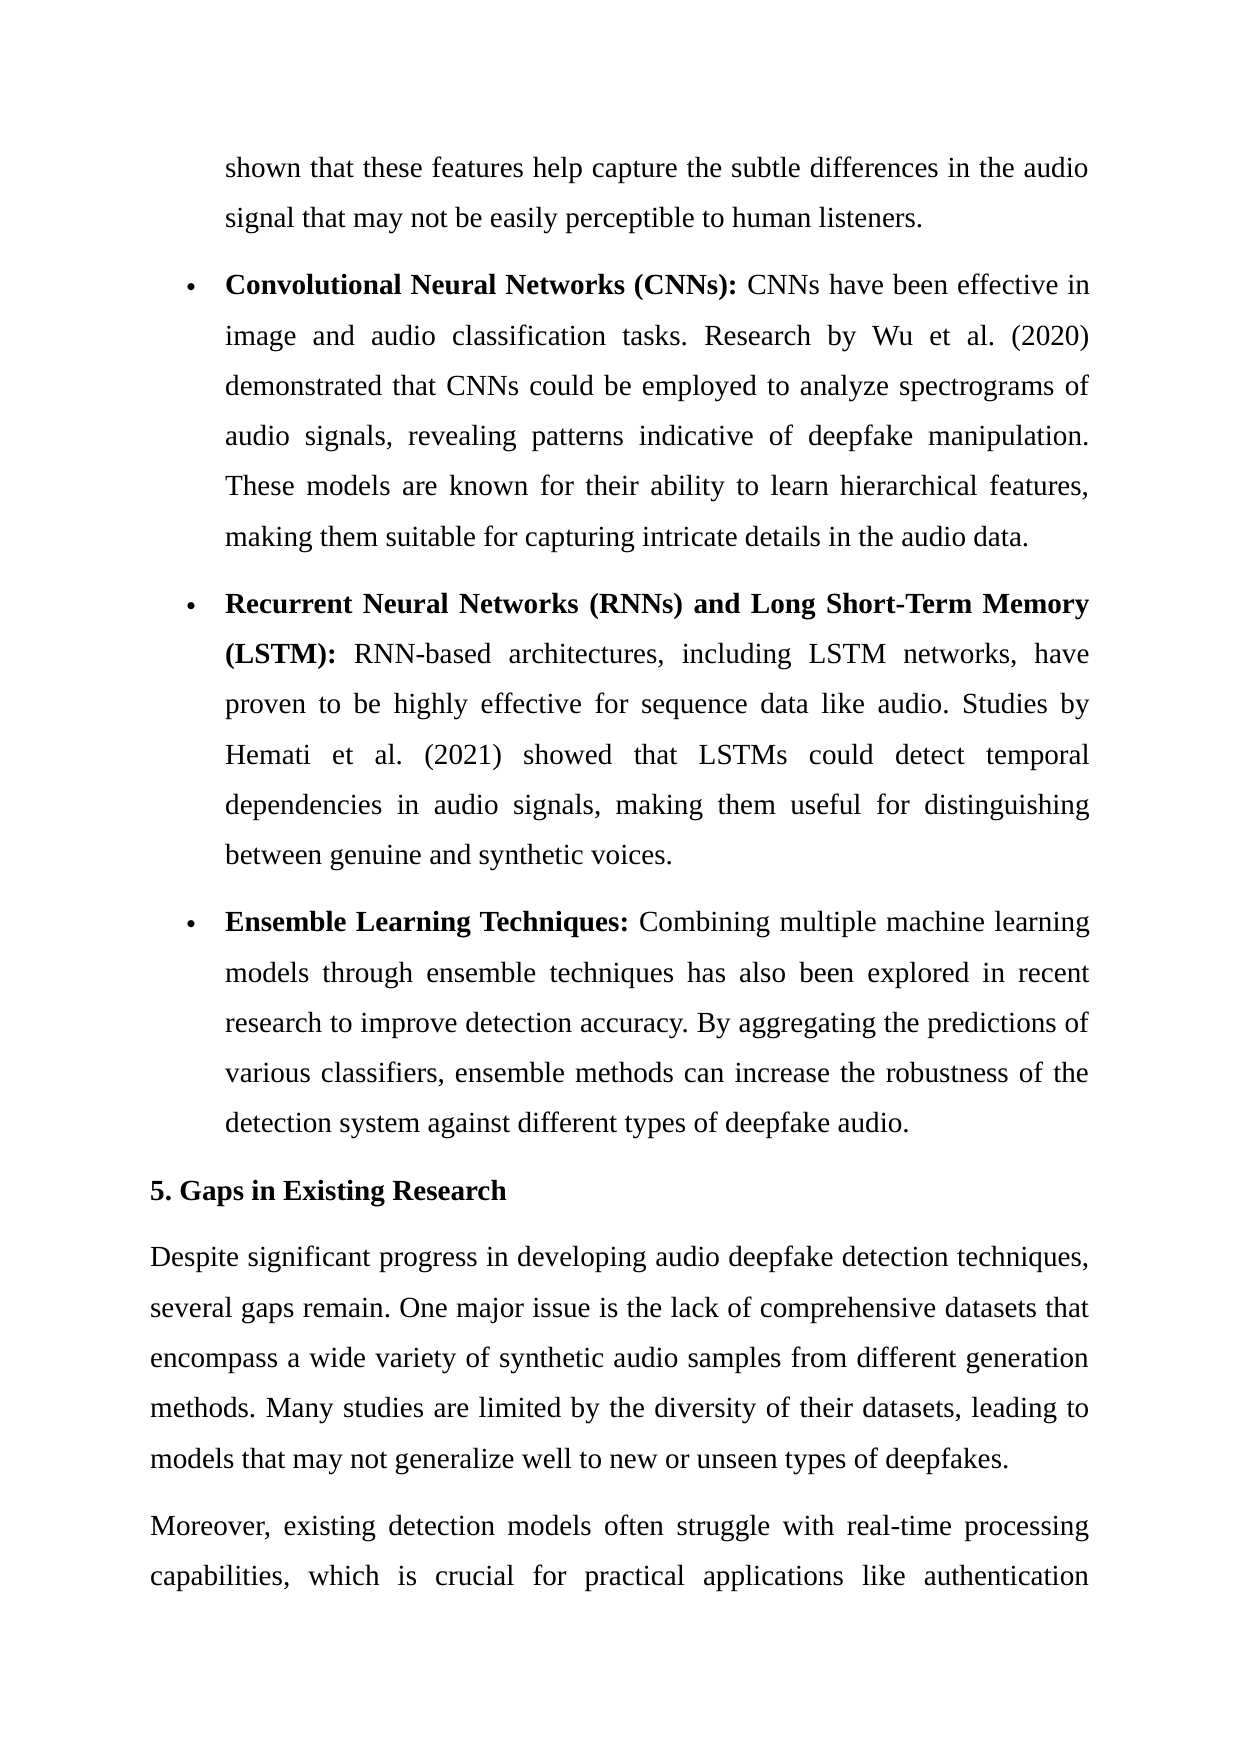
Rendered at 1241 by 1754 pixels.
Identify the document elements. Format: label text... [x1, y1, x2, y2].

text Despite significant progress in developing audio deepfake detection techniques, several gaps remain. One major issue is the lack of comprehensive datasets that encompass a wide variety of synthetic audio samples from different generation methods. Many studies are limited by the diversity of their datasets, leading to models that may not generalize well to new or unseen types of deepfakes. [150, 1239, 1090, 1474]
list Recurrent Neural Networks (RNNs) and Long Short-Term Memory (LSTM): RNN-based architectures, including LSTM networks, have proven to be highly effective for sequence data like audio. Studies by Hemati et al. (2021) showed that LSTMs could detect temporal dependencies in audio signals, making them useful for distinguishing between genuine and synthetic voices. [187, 586, 1090, 871]
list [187, 150, 1090, 234]
text 5. Gaps in Existing Research [150, 1173, 1090, 1206]
list Convolutional Neural Networks (CNNs): CNNs have been effective in image and audio classification tasks. Research by Wu et al. (2020) demonstrated that CNNs could be employed to analyze spectrograms of audio signals, revealing patterns indicative of deepfake manipulation. These models are known for their ability to learn hierarchical features, making them suitable for capturing intricate details in the audio data. [187, 267, 1090, 552]
list Ensemble Learning Techniques: Combining multiple machine learning models through ensemble techniques has also been explored in recent research to improve detection accuracy. By aggregating the predictions of various classifiers, ensemble methods can increase the robustness of the detection system against different types of deepfake audio. [187, 904, 1090, 1139]
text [150, 1508, 1090, 1592]
